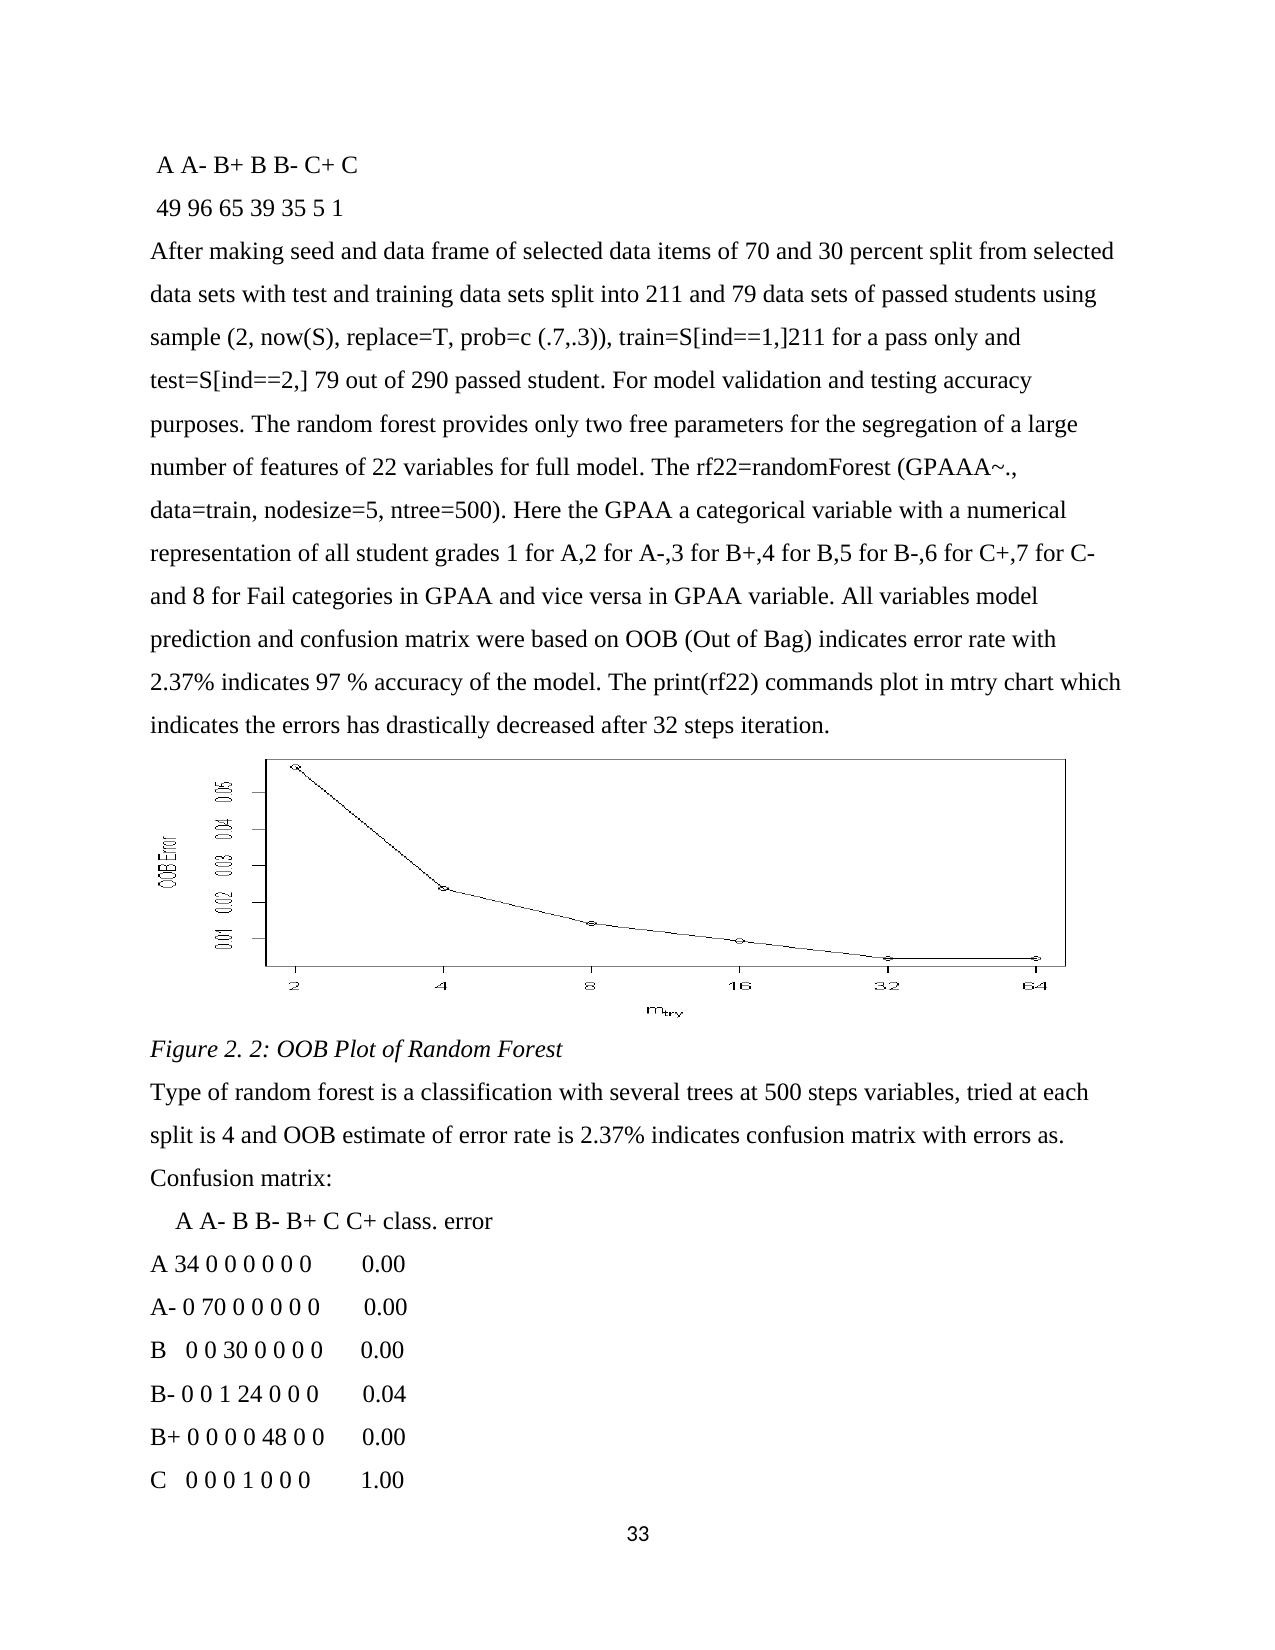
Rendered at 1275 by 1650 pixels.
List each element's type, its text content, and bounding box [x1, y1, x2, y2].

text A- 0 70 0 0 0 0 0 0.00 [150, 1292, 1125, 1321]
text After making seed and data frame of selected data items of 70 and 30 percent split from selected data sets with test and training data sets split into 211 and 79 data sets of passed students using sample (2, now(S), replace=T, prob=c (.7,.3)), train=S[ind==1,]211 for a pass only and test=S[ind==2,] 79 out of 290 passed student. For model validation and testing accuracy purposes. The random forest provides only two free parameters for the segregation of a large number of features of 22 variables for full model. The rf22=randomForest (GPAAA~., data=train, nodesize=5, ntree=500). Here the GPAA a categorical variable with a numerical representation of all student grades 1 for A,2 for A-,3 for B+,4 for B,5 for B-,6 for C+,7 for C- and 8 for Fail categories in GPAA and vice versa in GPAA variable. All variables model prediction and confusion matrix were based on OOB (Out of Bag) indicates error rate with 2.37% indicates 97 % accuracy of the model. The print(rf22) commands plot in mtry chart which indicates the errors has drastically decreased after 32 steps iteration. [150, 236, 1125, 739]
text 49 96 65 39 35 5 1 [150, 193, 1125, 222]
text A A- B B- B+ C C+ class. error [150, 1206, 1125, 1235]
text A A- B+ B B- C+ C [150, 150, 1125, 179]
text B- 0 0 1 24 0 0 0 0.04 [150, 1379, 1125, 1407]
text Confusion matrix: [150, 1163, 1125, 1192]
text B 0 0 30 0 0 0 0 0.00 [150, 1336, 1125, 1364]
picture [150, 753, 1075, 1020]
text Figure 2. 2: OOB Plot of Random Forest [150, 1034, 1125, 1062]
text B+ 0 0 0 0 48 0 0 0.00 [150, 1422, 1125, 1451]
text C 0 0 0 1 0 0 0 1.00 [150, 1465, 1125, 1494]
text Type of random forest is a classification with several trees at 500 steps variables, tried at each split is 4 and OOB estimate of error rate is 2.37% indicates confusion matrix with errors as. [150, 1077, 1125, 1149]
text A 34 0 0 0 0 0 0 0.00 [150, 1249, 1125, 1278]
